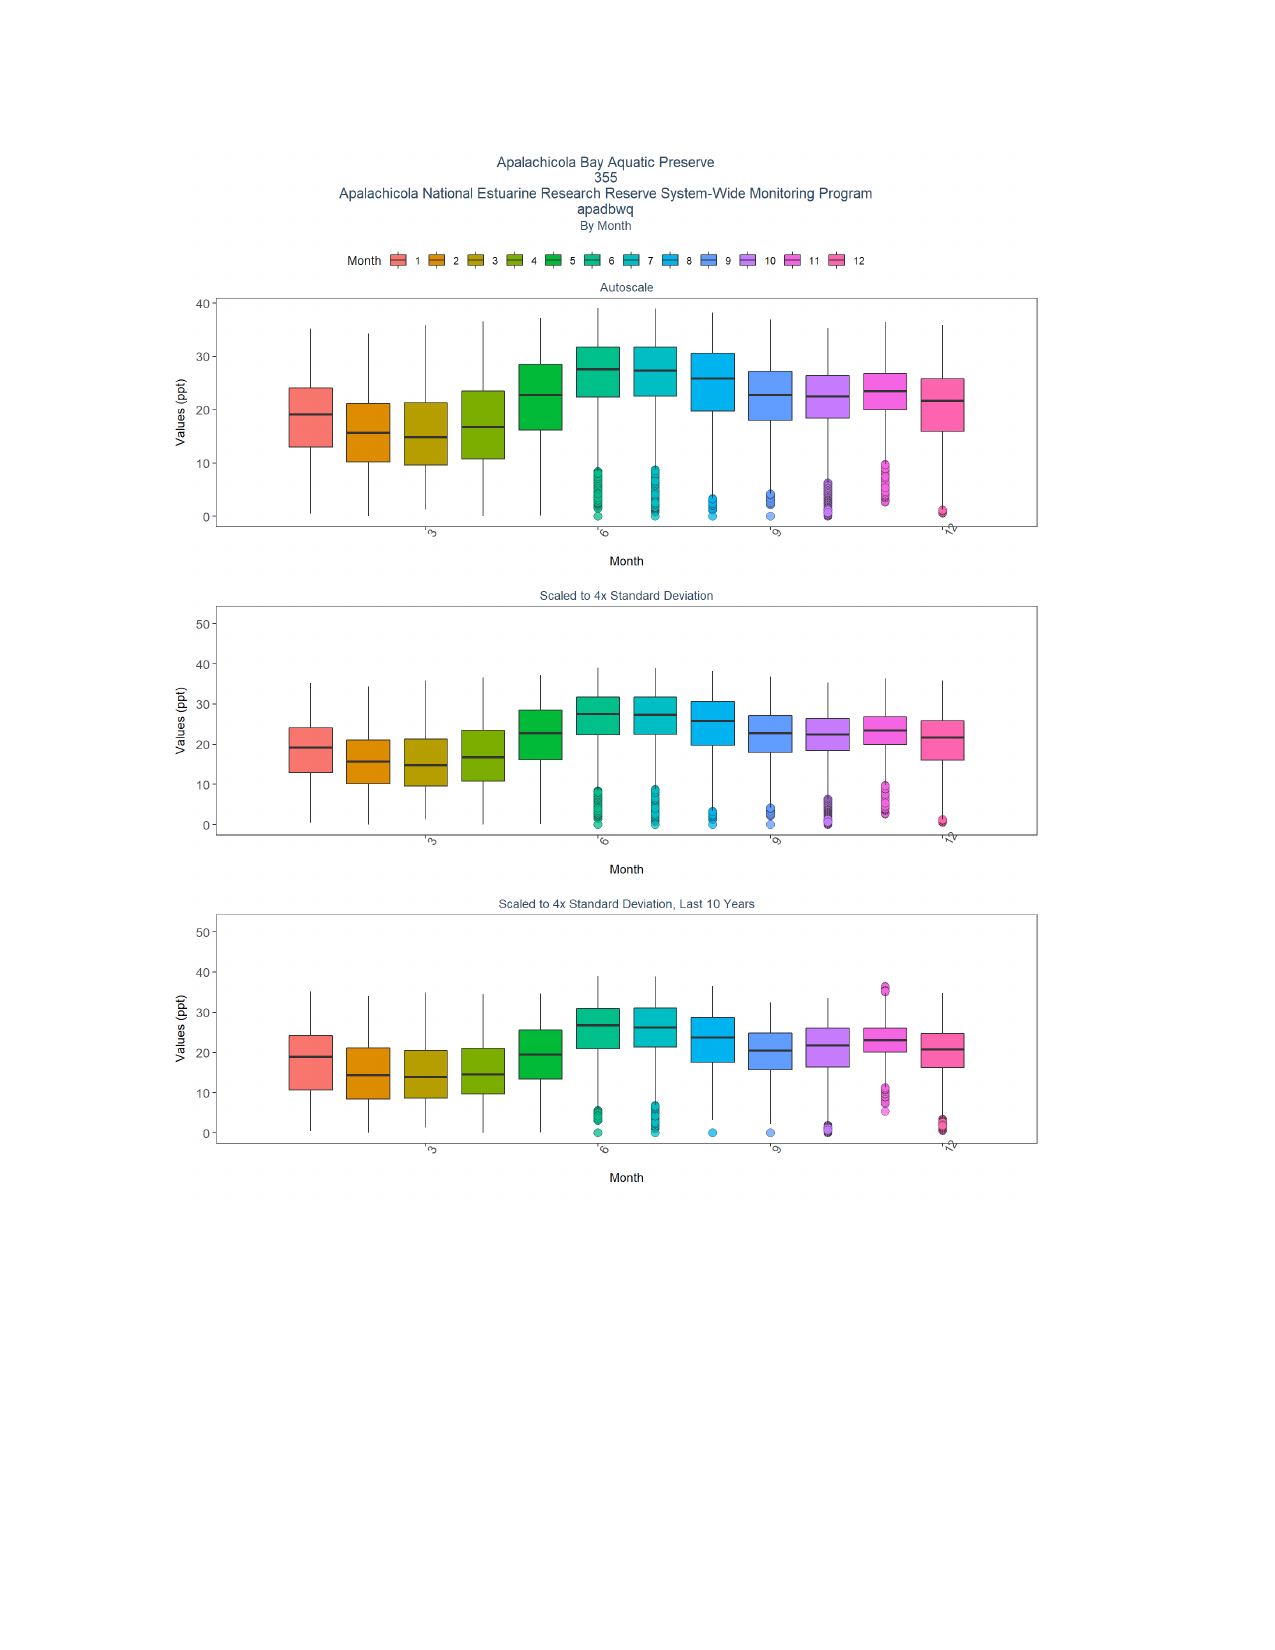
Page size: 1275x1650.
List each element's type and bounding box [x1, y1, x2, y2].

picture [168, 150, 1044, 1200]
